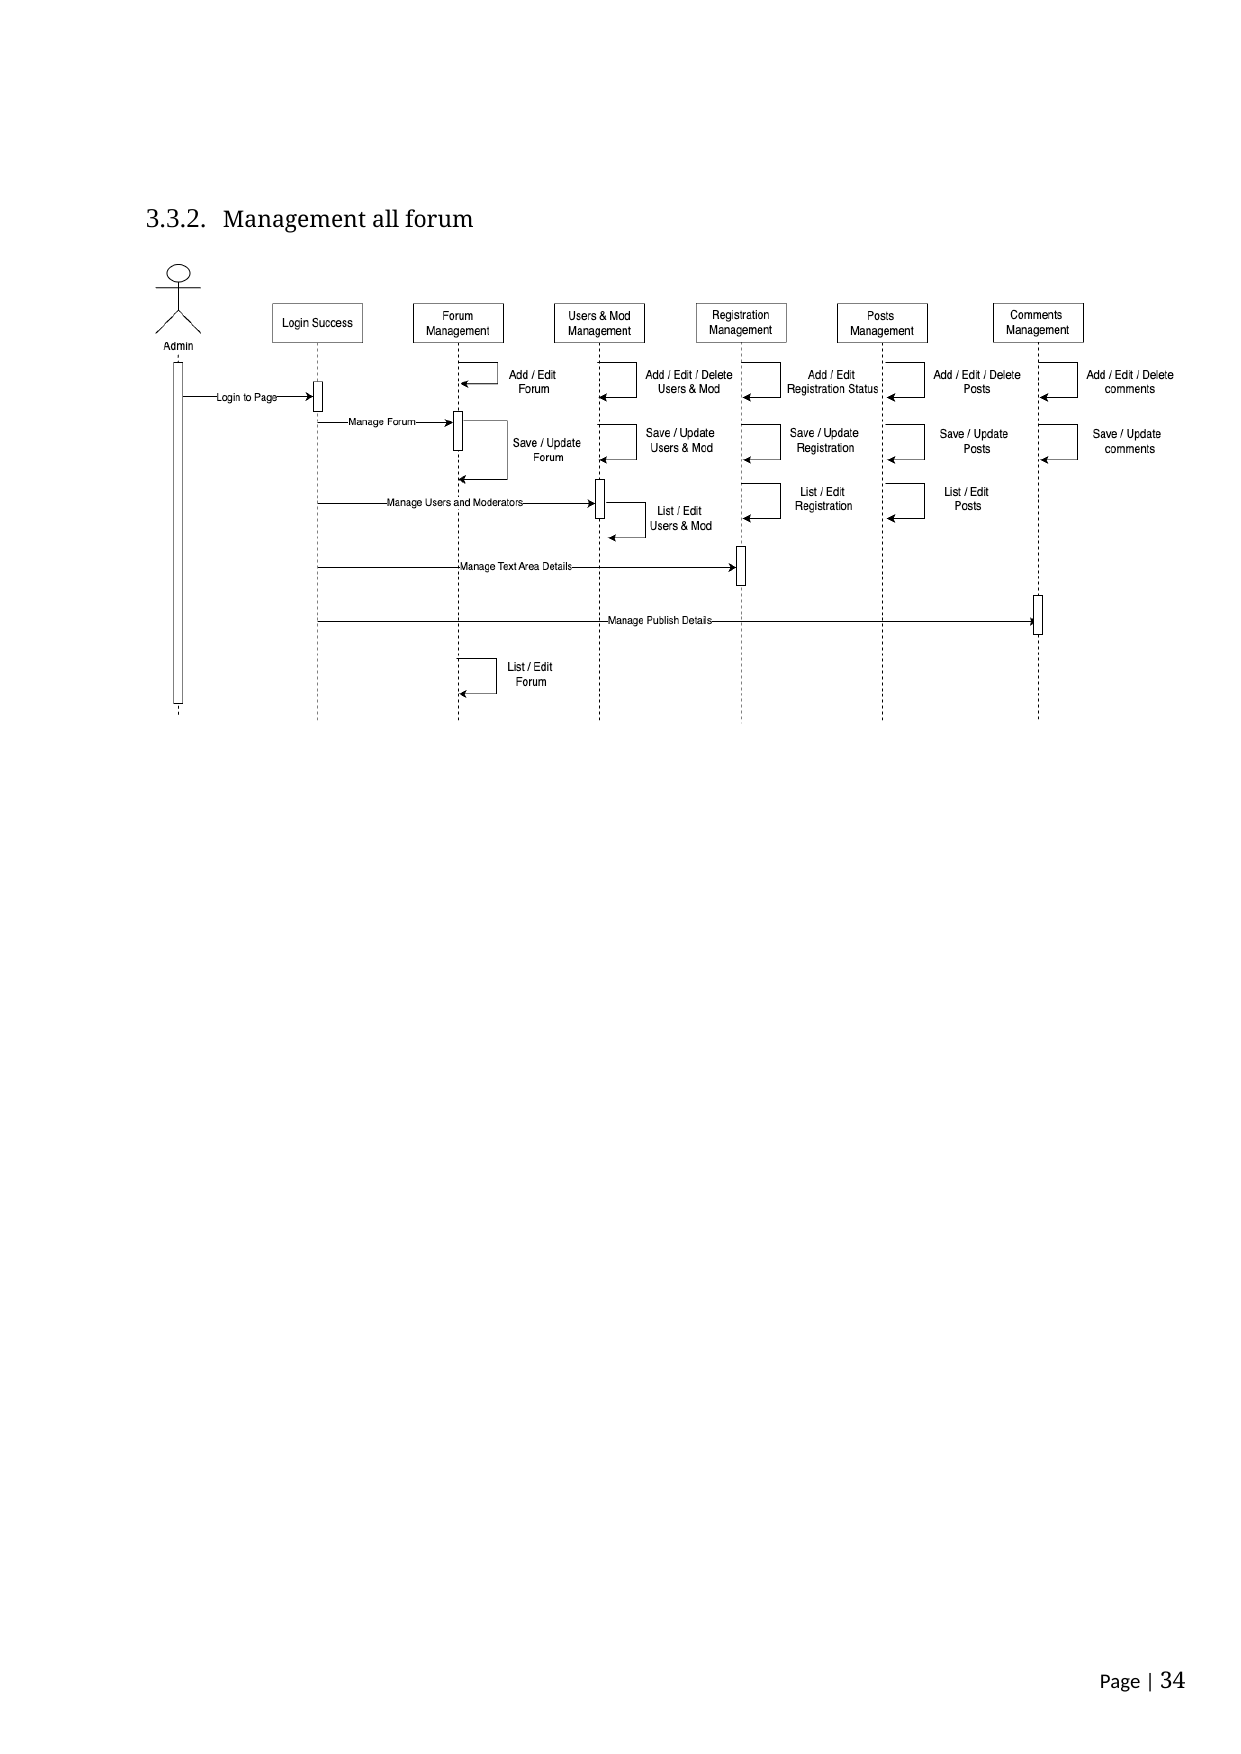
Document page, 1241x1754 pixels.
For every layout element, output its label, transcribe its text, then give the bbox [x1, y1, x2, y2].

picture [155, 264, 1184, 733]
list Management all forum [207, 202, 1185, 234]
